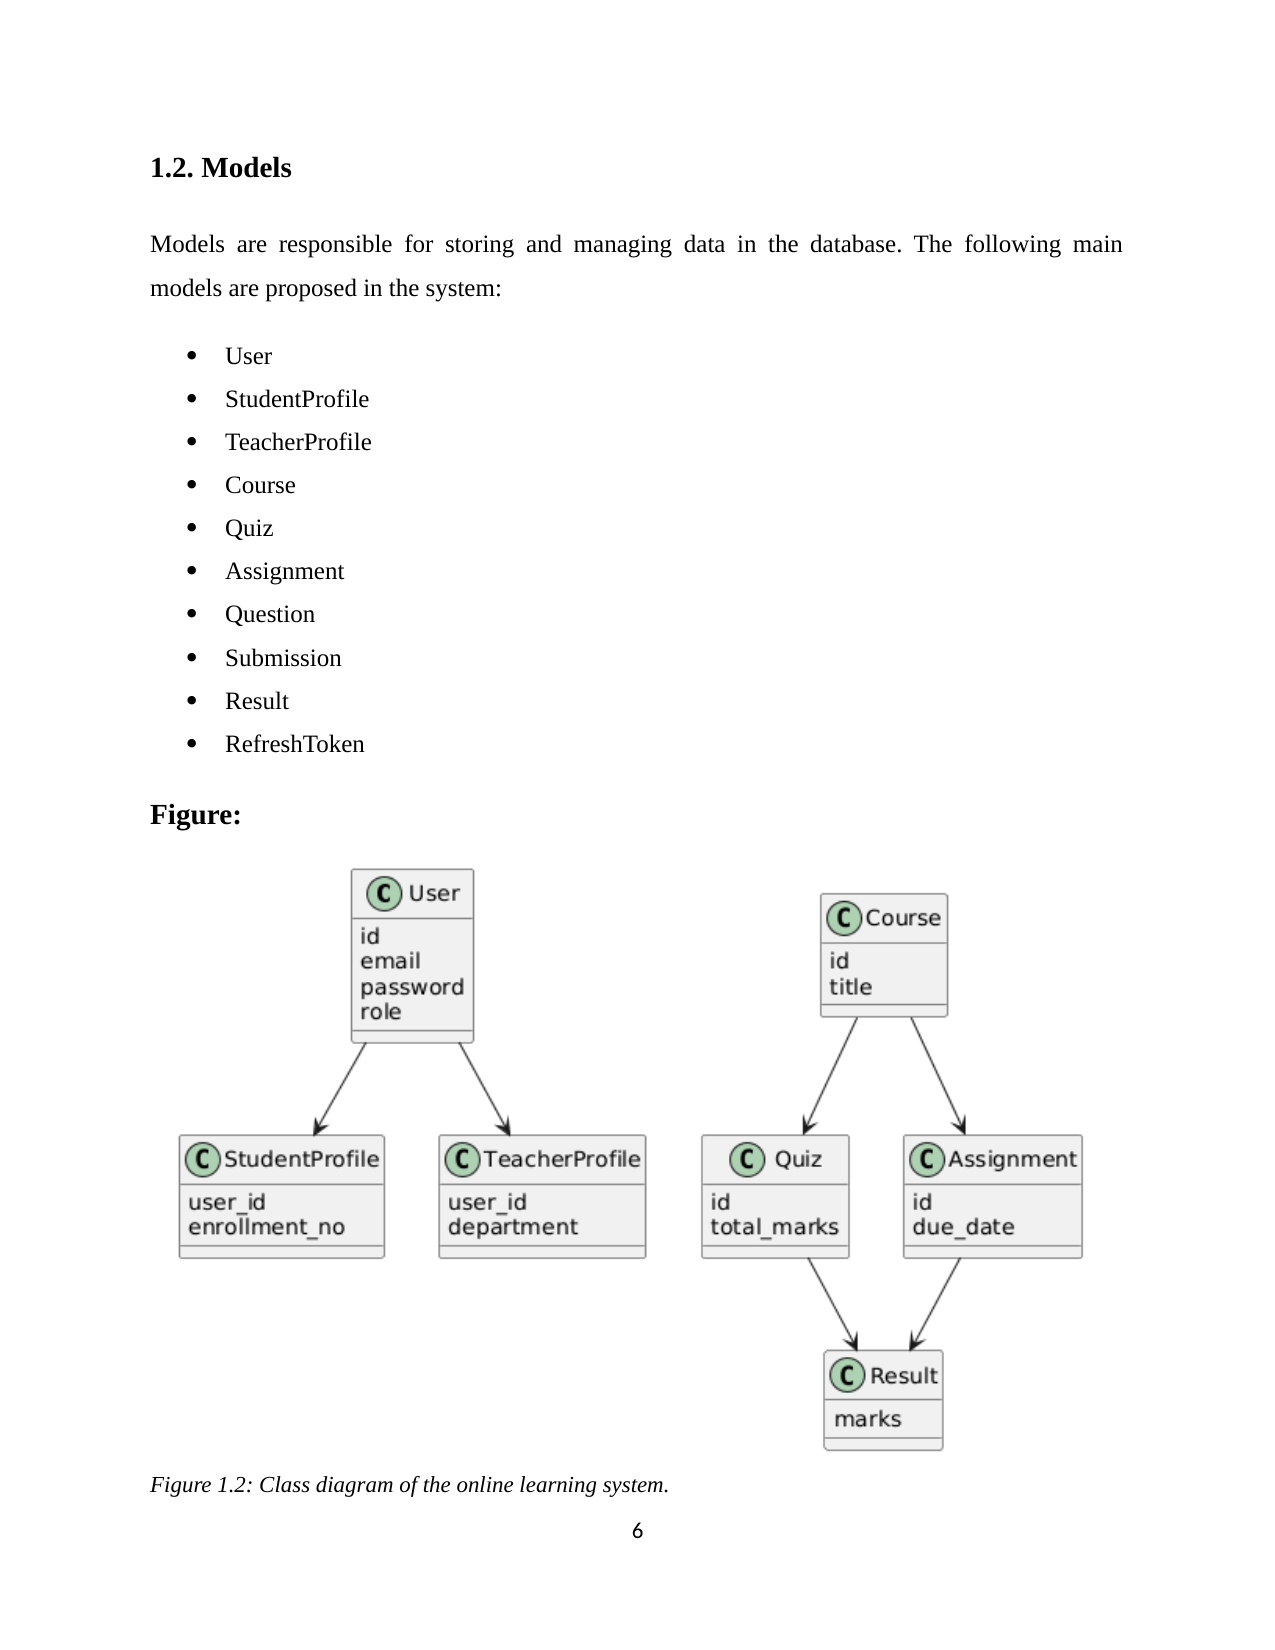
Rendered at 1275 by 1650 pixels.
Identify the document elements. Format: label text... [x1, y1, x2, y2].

list Submission [187, 643, 1125, 671]
list RefreshToken [187, 729, 1125, 758]
text Models are responsible for storing and managing data in the database. The following main models are proposed in the system: [150, 229, 1125, 301]
list Question [187, 599, 1125, 628]
list Assignment [187, 556, 1125, 585]
list Quiz [187, 513, 1125, 542]
list User [187, 341, 1125, 369]
subtitle Figure: [150, 797, 1125, 831]
list Course [187, 470, 1125, 499]
list StudentProfile [187, 384, 1125, 413]
list Result [187, 686, 1125, 714]
list TeacherProfile [187, 427, 1125, 456]
text Figure 1.2: Class diagram of the online learning system. [150, 858, 1125, 1498]
subtitle 1.2. Models [150, 150, 1125, 183]
